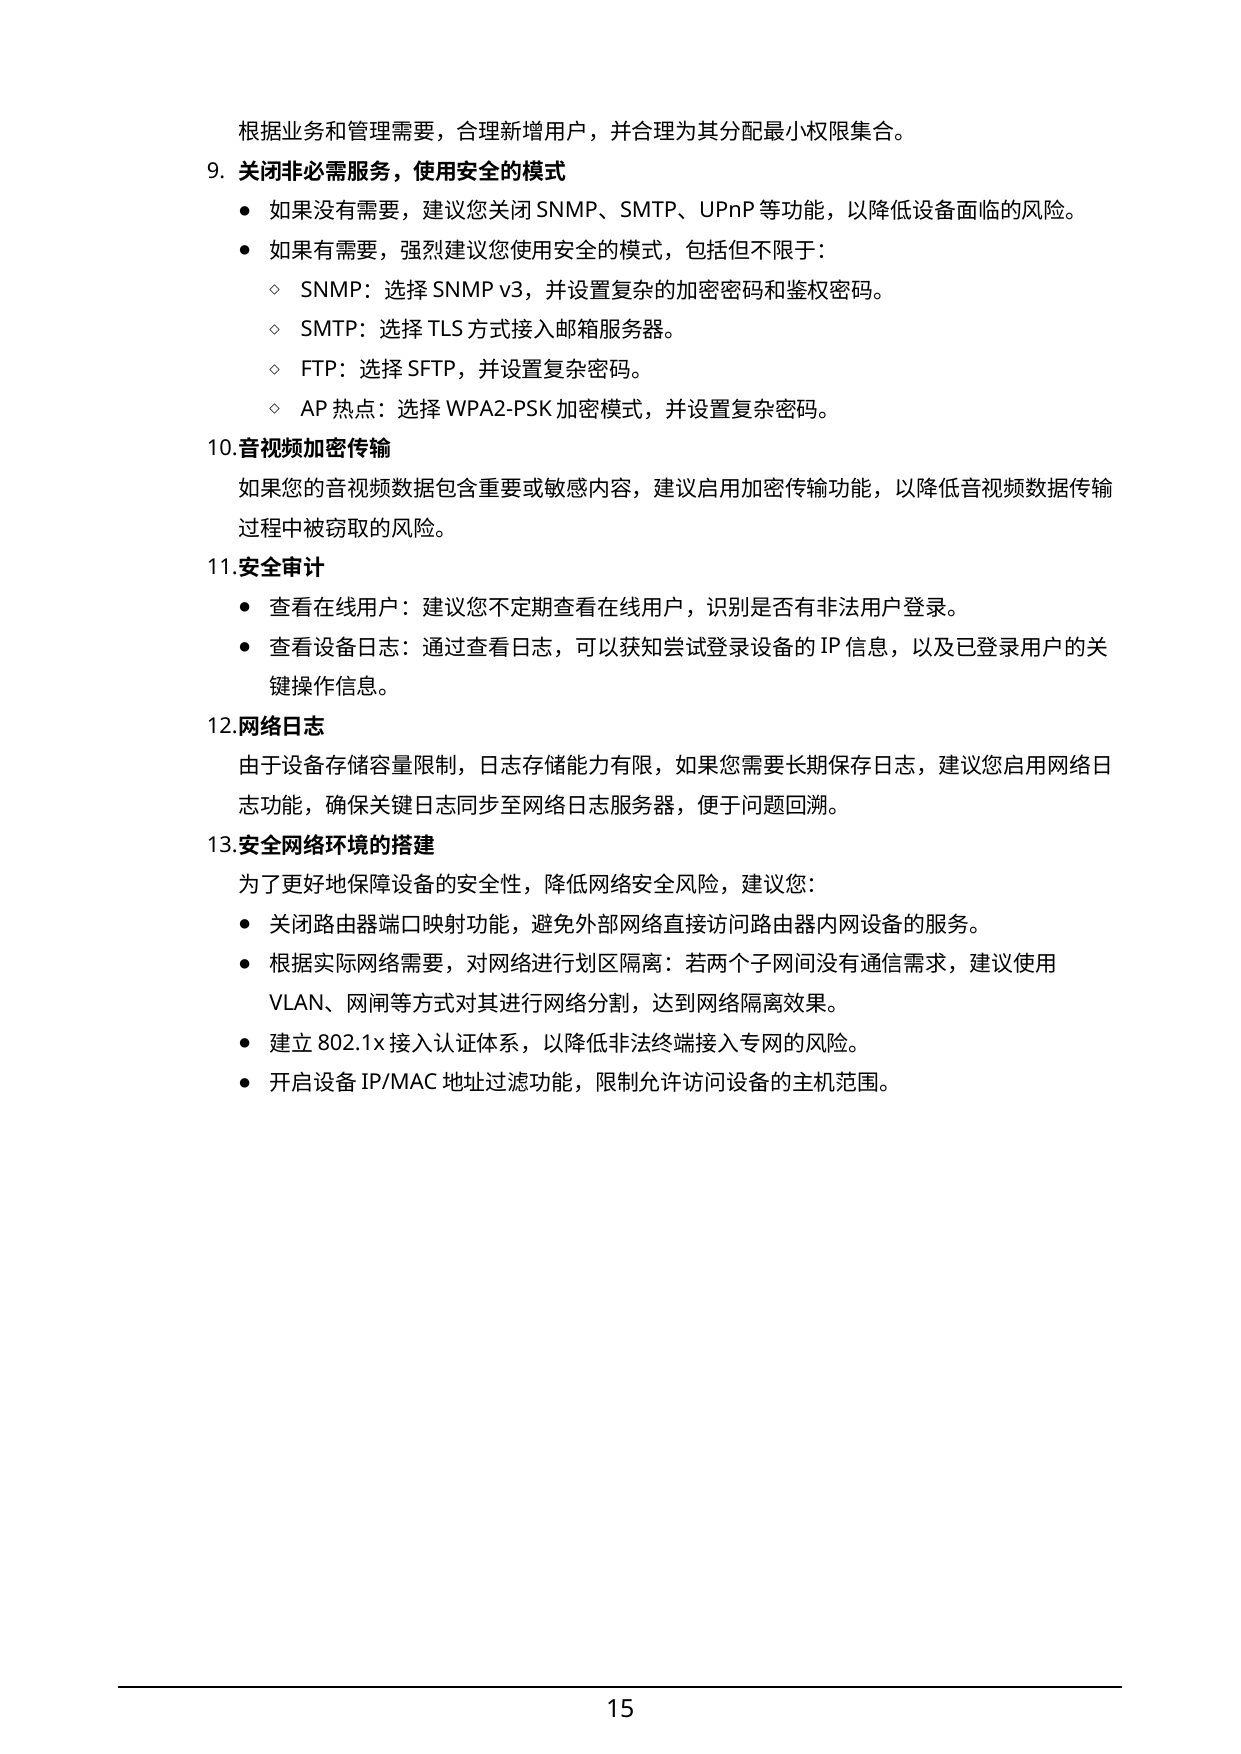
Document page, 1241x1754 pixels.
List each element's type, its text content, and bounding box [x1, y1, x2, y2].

text ◇ AP热点：选择WPA2-PSK加密模式，并设置复杂密码。 [269, 392, 1122, 423]
text ● 建立802.1x接入认证体系，以降低非法终端接入专网的风险。 [238, 1026, 1122, 1057]
text ◇ SMTP：选择TLS方式接入邮箱服务器。 [269, 312, 1122, 344]
text ● 如果没有需要，建议您关闭SNMP、SMTP、UPnP等功能，以降低设备面临的风险。 [238, 193, 1122, 225]
text ● 关闭路由器端口映射功能，避免外部网络直接访问路由器内网设备的服务。 [238, 907, 1122, 938]
text ◇ FTP：选择SFTP，并设置复杂密码。 [269, 352, 1122, 384]
text ● 开启设备IP/MAC地址过滤功能，限制允许访问设备的主机范围。 [238, 1065, 1122, 1097]
text 13. 安全网络环境的搭建 [207, 828, 1122, 859]
text ● 如果有需要，强烈建议您使用安全的模式，包括但不限于： [238, 233, 1122, 265]
text 如果您的音视频数据包含重要或敏感内容，建议启用加密传输功能，以降低音视频数据传输过程中被窃取的风险。 [238, 471, 1122, 542]
text 9. 关闭非必需服务，使用安全的模式 [207, 154, 1122, 185]
text ● 根据实际网络需要，对网络进行划区隔离：若两个子网间没有通信需求，建议使用VLAN、网闸等方式对其进行网络分割，达到网络隔离效果。 [238, 946, 1122, 1018]
text 11. 安全审计 [207, 550, 1122, 582]
text ● 查看设备日志：通过查看日志，可以获知尝试登录设备的IP信息，以及已登录用户的关键操作信息。 [238, 629, 1122, 701]
text ● 查看在线用户：建议您不定期查看在线用户，识别是否有非法用户登录。 [238, 590, 1122, 622]
text 根据业务和管理需要，合理新增用户，并合理为其分配最小权限集合。 [238, 114, 1122, 146]
text ◇ SNMP：选择SNMP v3，并设置复杂的加密密码和鉴权密码。 [269, 273, 1122, 304]
text 为了更好地保障设备的安全性，降低网络安全风险，建议您： [238, 867, 1122, 899]
text 10. 音视频加密传输 [207, 431, 1122, 463]
text 由于设备存储容量限制，日志存储能力有限，如果您需要长期保存日志，建议您启用网络日志功能，确保关键日志同步至网络日志服务器，便于问题回溯。 [238, 748, 1122, 820]
text 12. 网络日志 [207, 709, 1122, 741]
